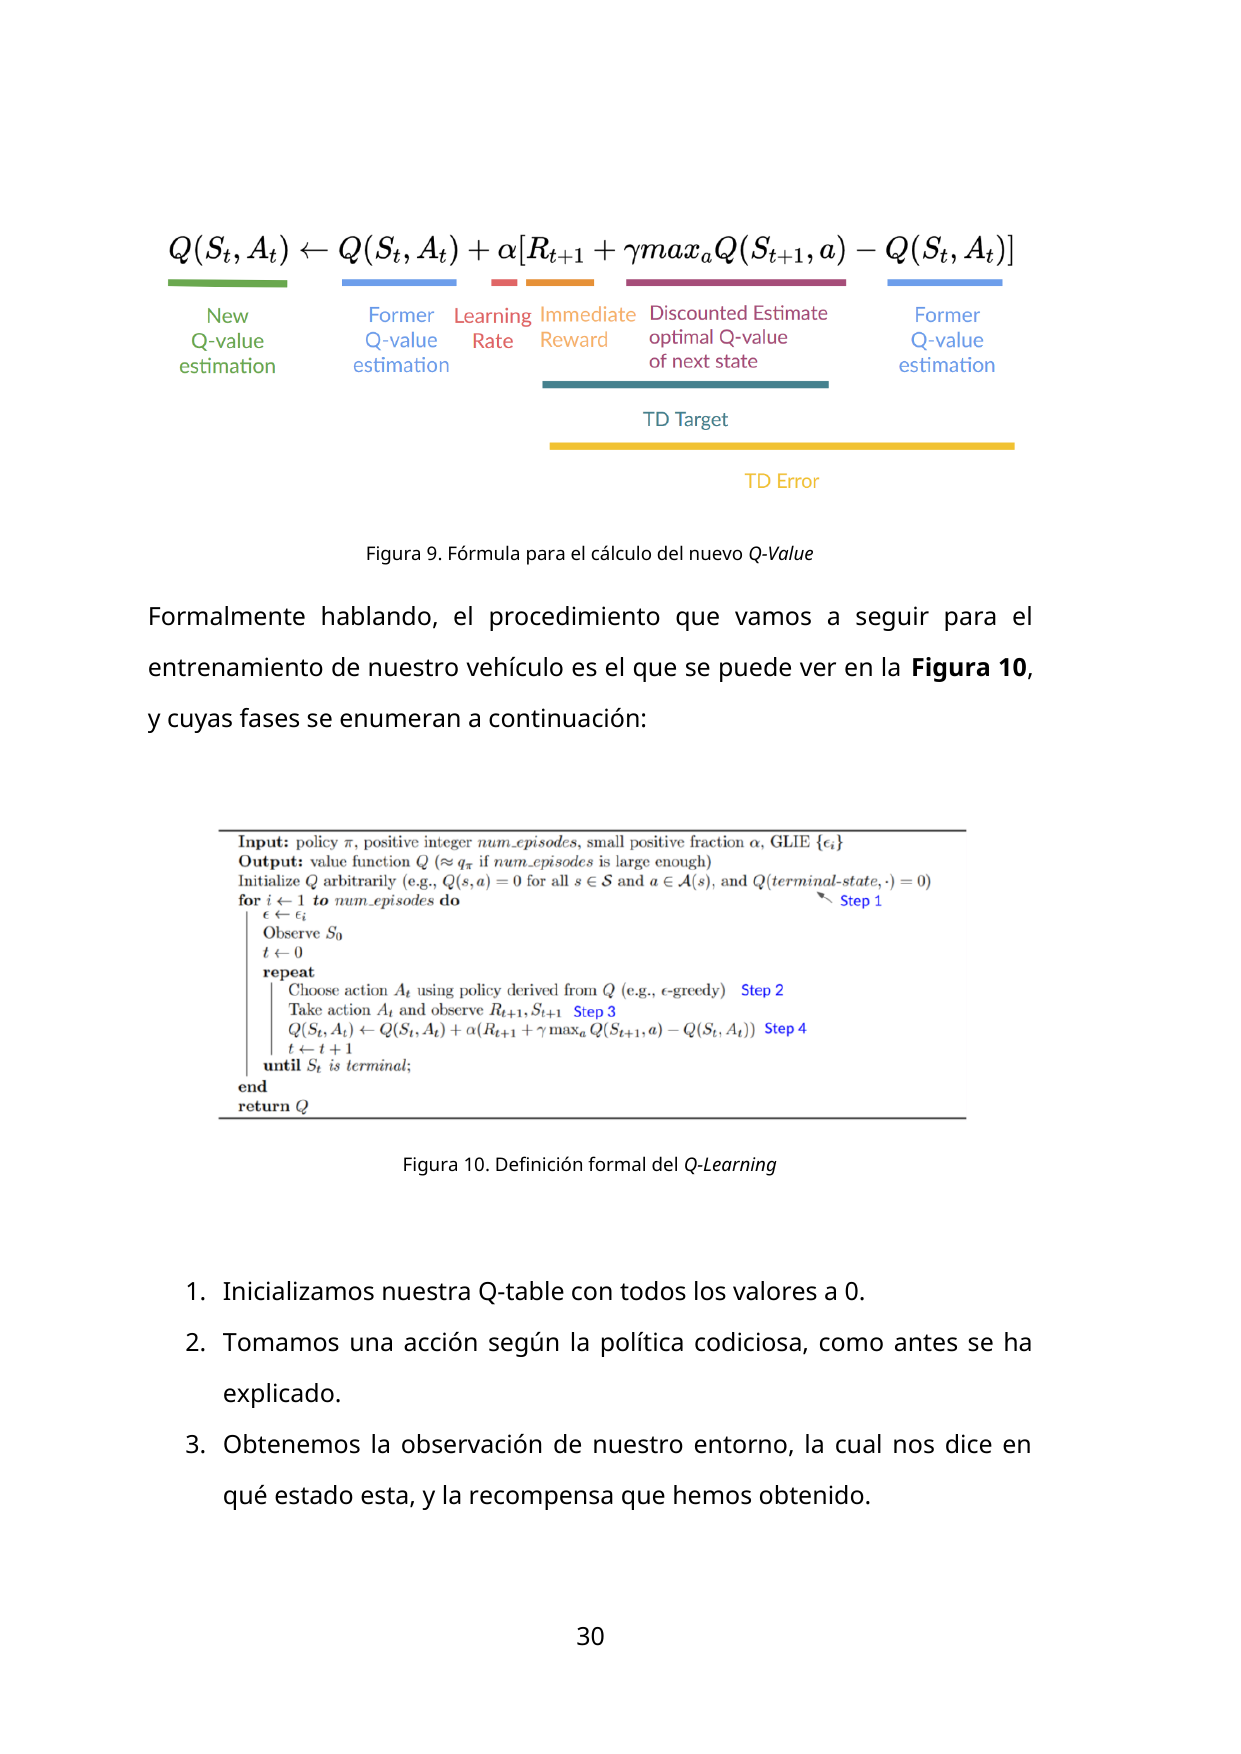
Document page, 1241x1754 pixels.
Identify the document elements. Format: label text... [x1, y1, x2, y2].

picture [215, 828, 967, 1122]
list Inicializamos nuestra Q-table con todos los valores a 0. [185, 1273, 1033, 1308]
list Tomamos una acción según la política codiciosa, como antes se ha explicado. [185, 1324, 1033, 1410]
text Figura 10. Definición formal del Q-Learning [148, 1151, 1033, 1176]
picture [148, 211, 1033, 511]
list Obtenemos la observación de nuestro entorno, la cual nos dice en qué estado esta, y la recompensa que hemos obtenido. [185, 1427, 1033, 1512]
text Figura 9. Fórmula para el cálculo del nuevo Q-Value [148, 540, 1033, 565]
text Formalmente hablando, el procedimiento que vamos a seguir para el entrenamiento de nuestro vehículo es el que se puede ver en la Figura 10, y cuyas fases se enumeran a continuación: [148, 599, 1033, 735]
